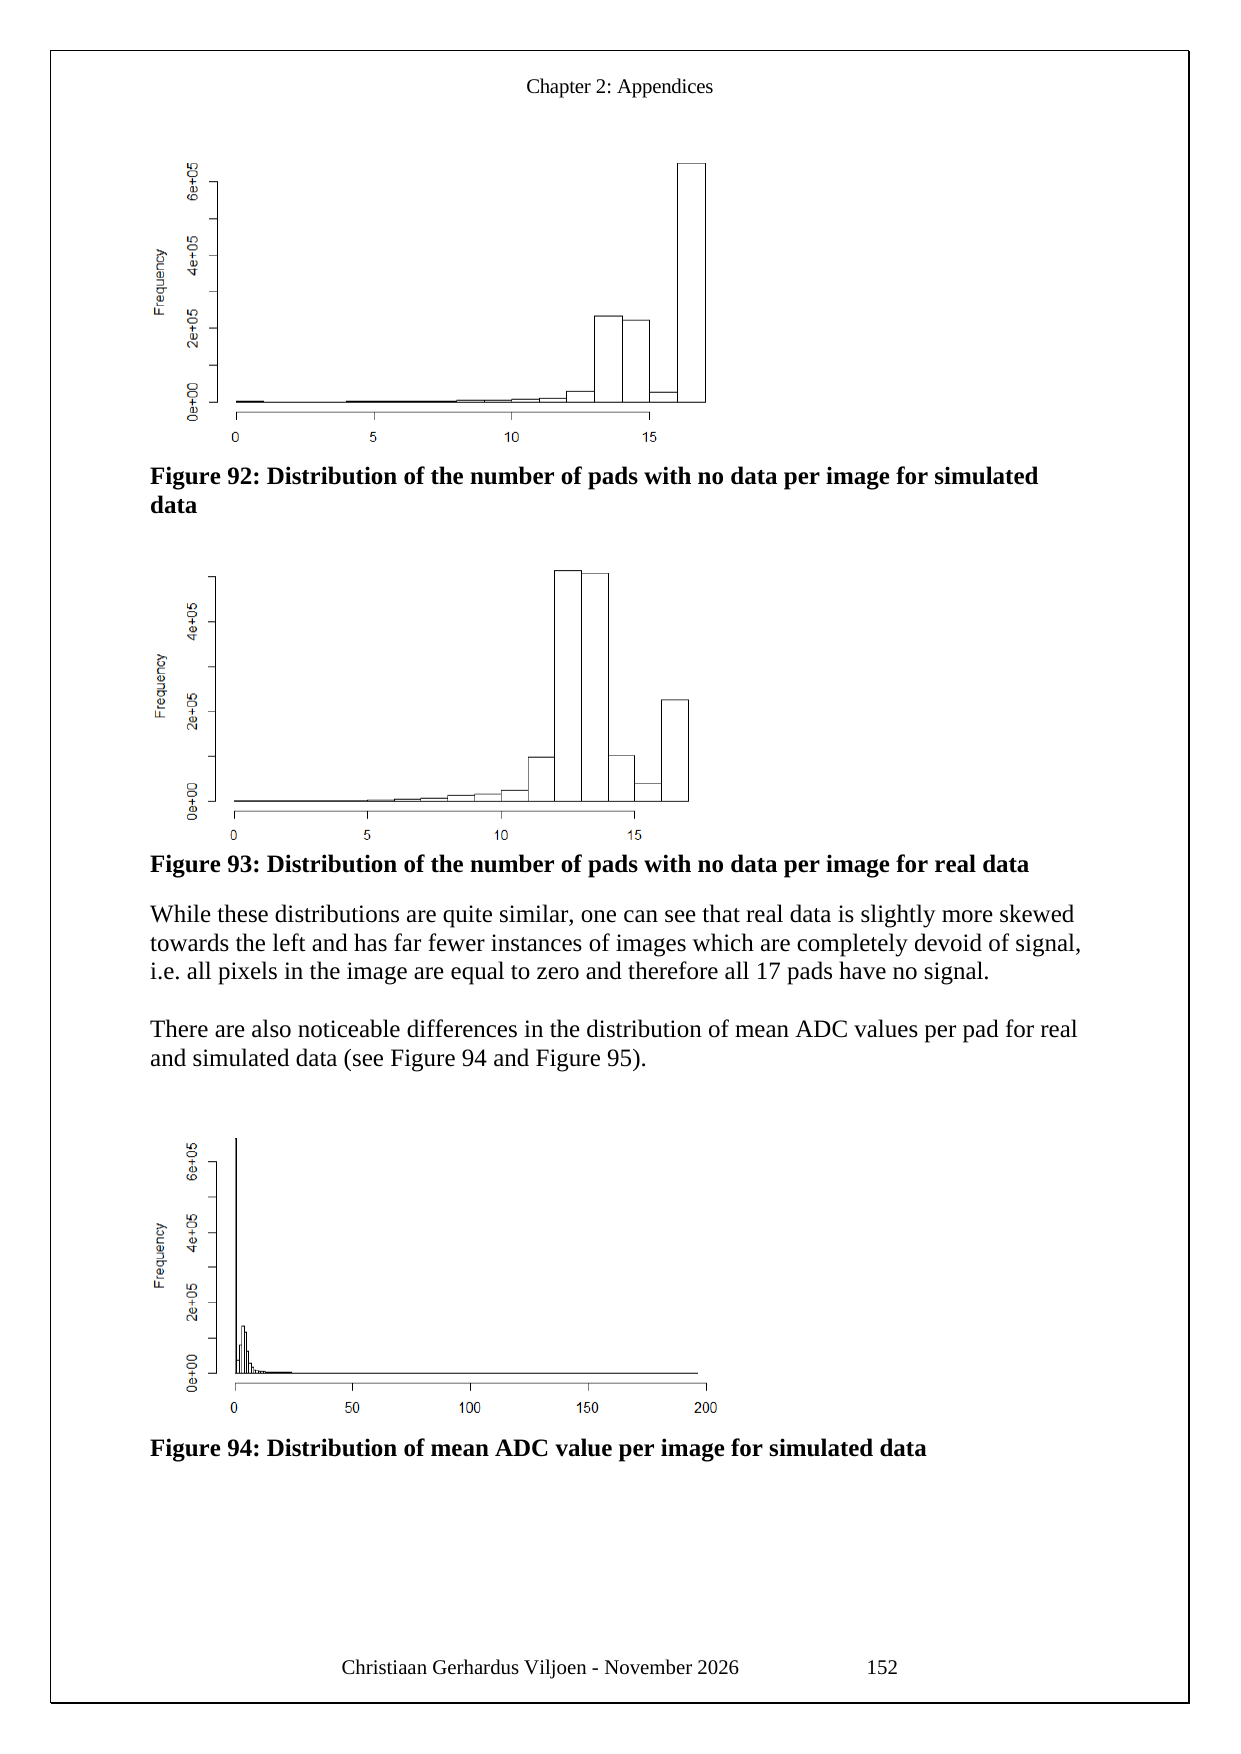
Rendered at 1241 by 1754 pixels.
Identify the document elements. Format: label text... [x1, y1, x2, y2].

picture [150, 150, 743, 462]
picture [150, 568, 702, 850]
picture [150, 1128, 729, 1433]
text While these distributions are quite similar, one can see that real data is slightly more skewed towards the left and has far fewer instances of images which are completely devoid of signal, i.e. all pixels in the image are equal to zero and therefore all 17 pads have no signal. [150, 899, 1089, 985]
